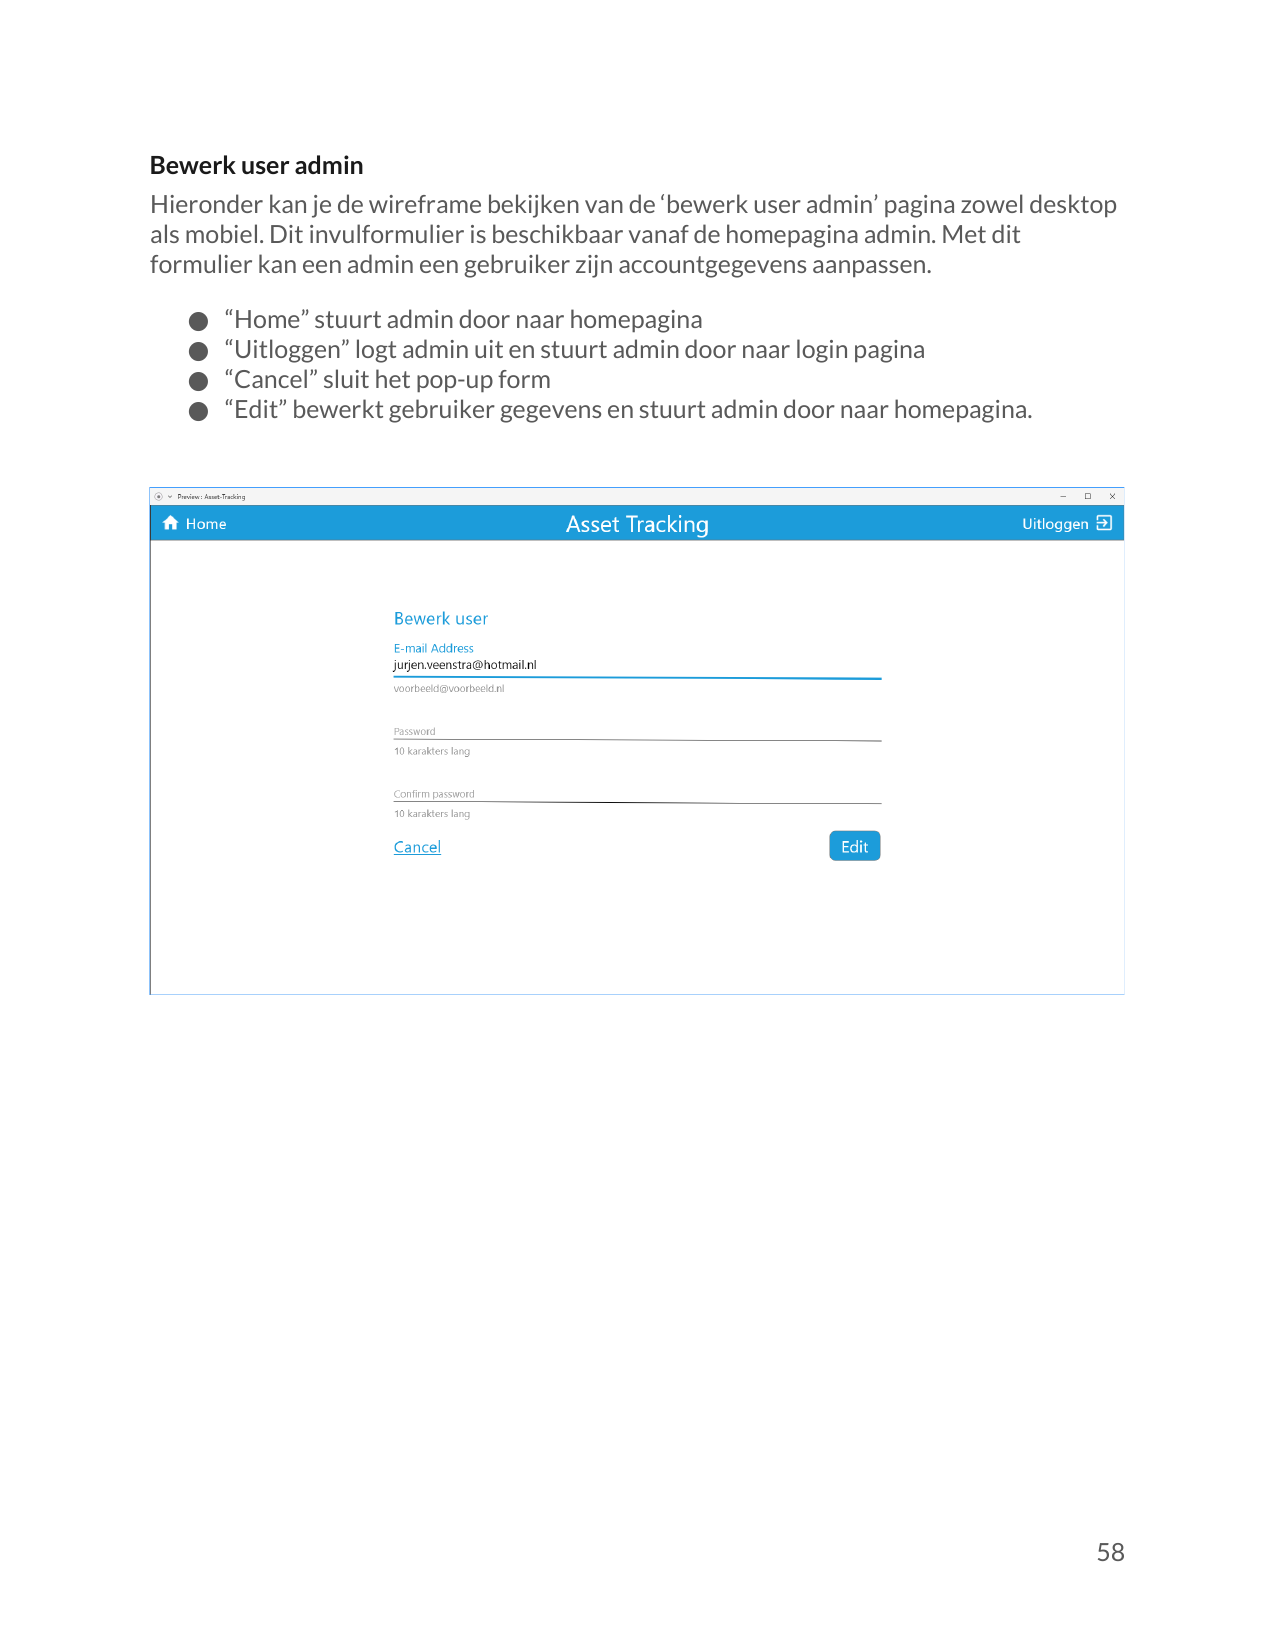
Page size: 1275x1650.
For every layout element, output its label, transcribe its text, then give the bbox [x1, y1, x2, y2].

list “Edit” bewerkt gebruiker gegevens en stuurt admin door naar homepagina. [187, 394, 1125, 424]
list “Home” stuurt admin door naar homepagina [187, 304, 1125, 334]
list “Uitloggen” logt admin uit en stuurt admin door naar login pagina [187, 334, 1125, 364]
list “Cancel” sluit het pop-up form [187, 364, 1125, 394]
subtitle Bewerk user admin [149, 150, 1125, 180]
picture [149, 487, 1125, 995]
text Hieronder kan je de wireframe bekijken van de ‘bewerk user admin’ pagina zowel desktop als mobiel. Dit invulformulier is beschikbaar vanaf de homepagina admin. Met dit formulier kan een admin een gebruiker zijn accountgegevens aanpassen. [150, 189, 1125, 279]
